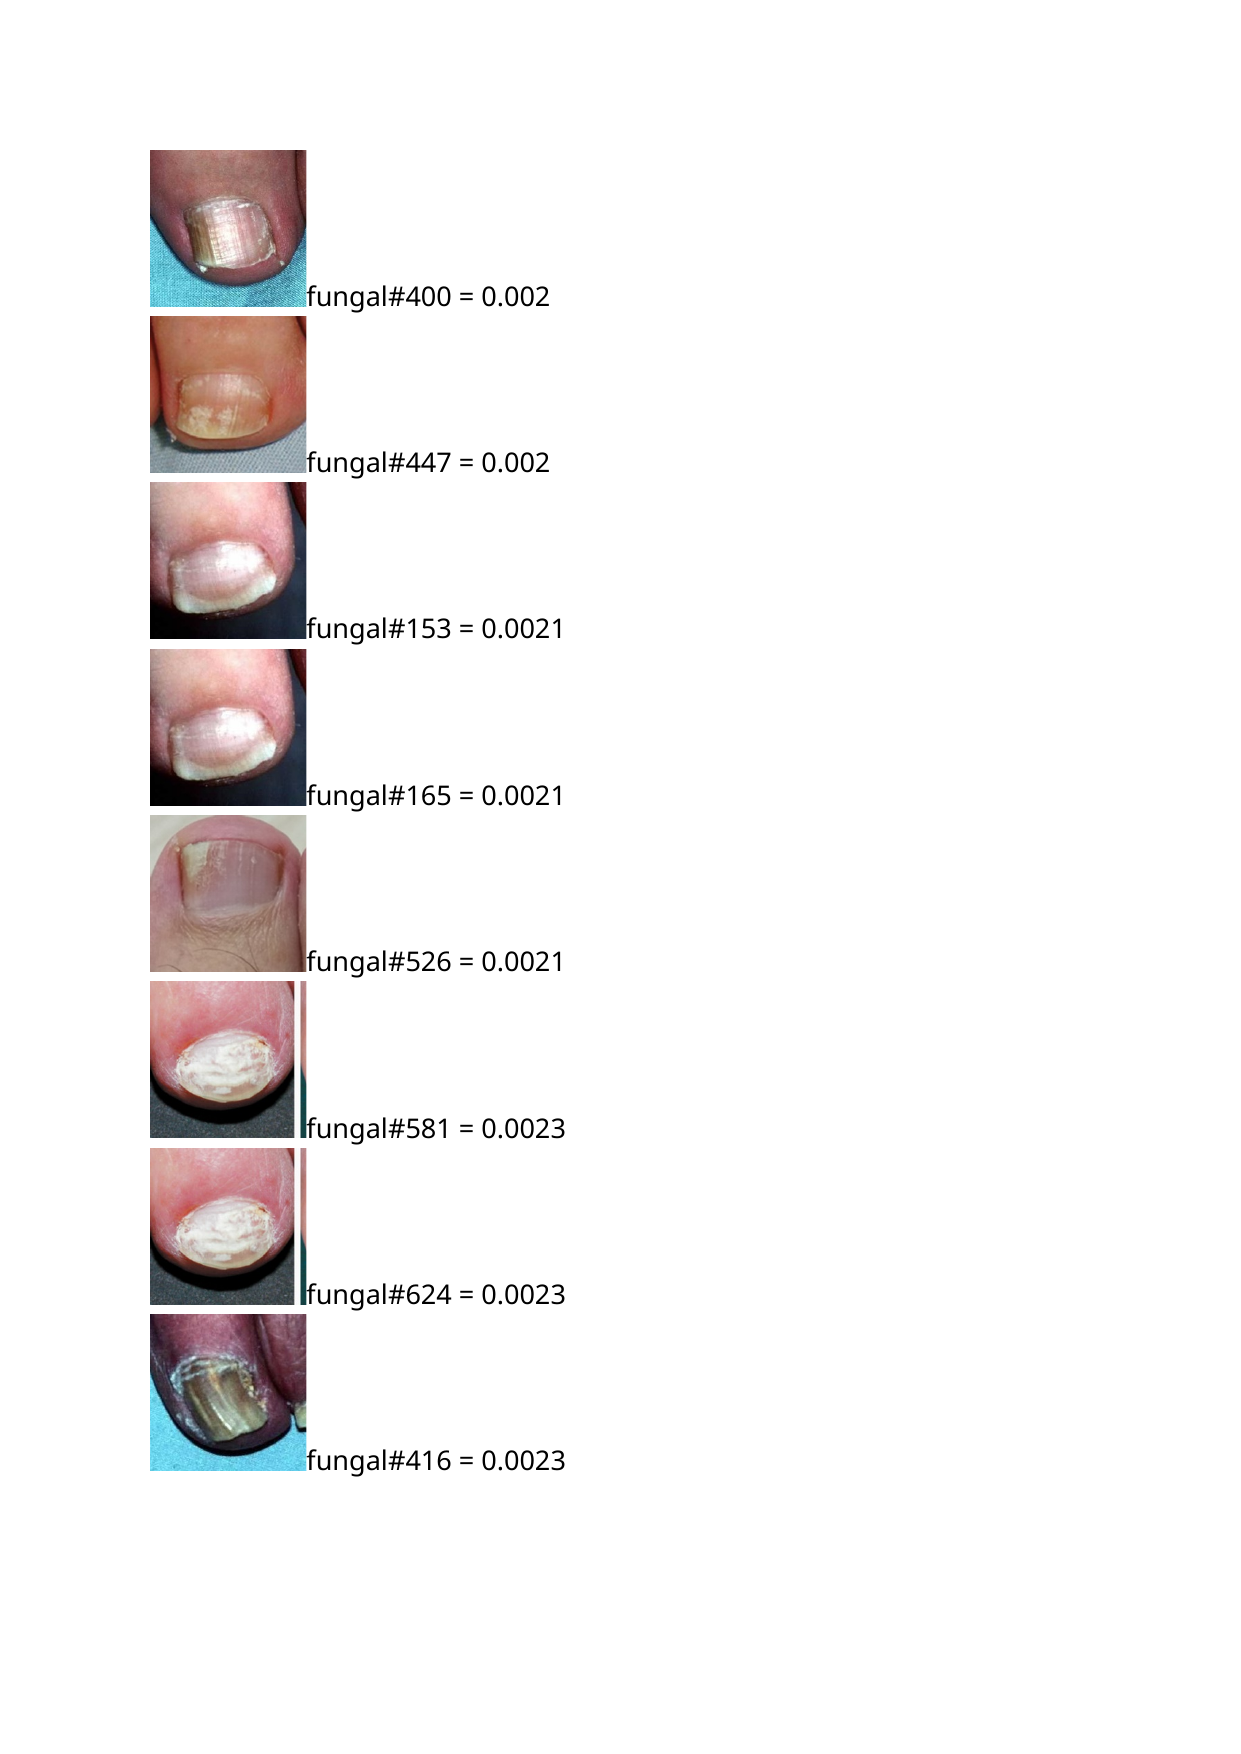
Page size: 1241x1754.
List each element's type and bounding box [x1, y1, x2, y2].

picture [150, 649, 307, 806]
text [150, 150, 1090, 1479]
picture [150, 981, 307, 1138]
picture [150, 150, 307, 307]
picture [150, 815, 307, 972]
picture [150, 1148, 307, 1305]
picture [150, 1314, 307, 1471]
picture [150, 316, 307, 473]
picture [150, 482, 307, 639]
